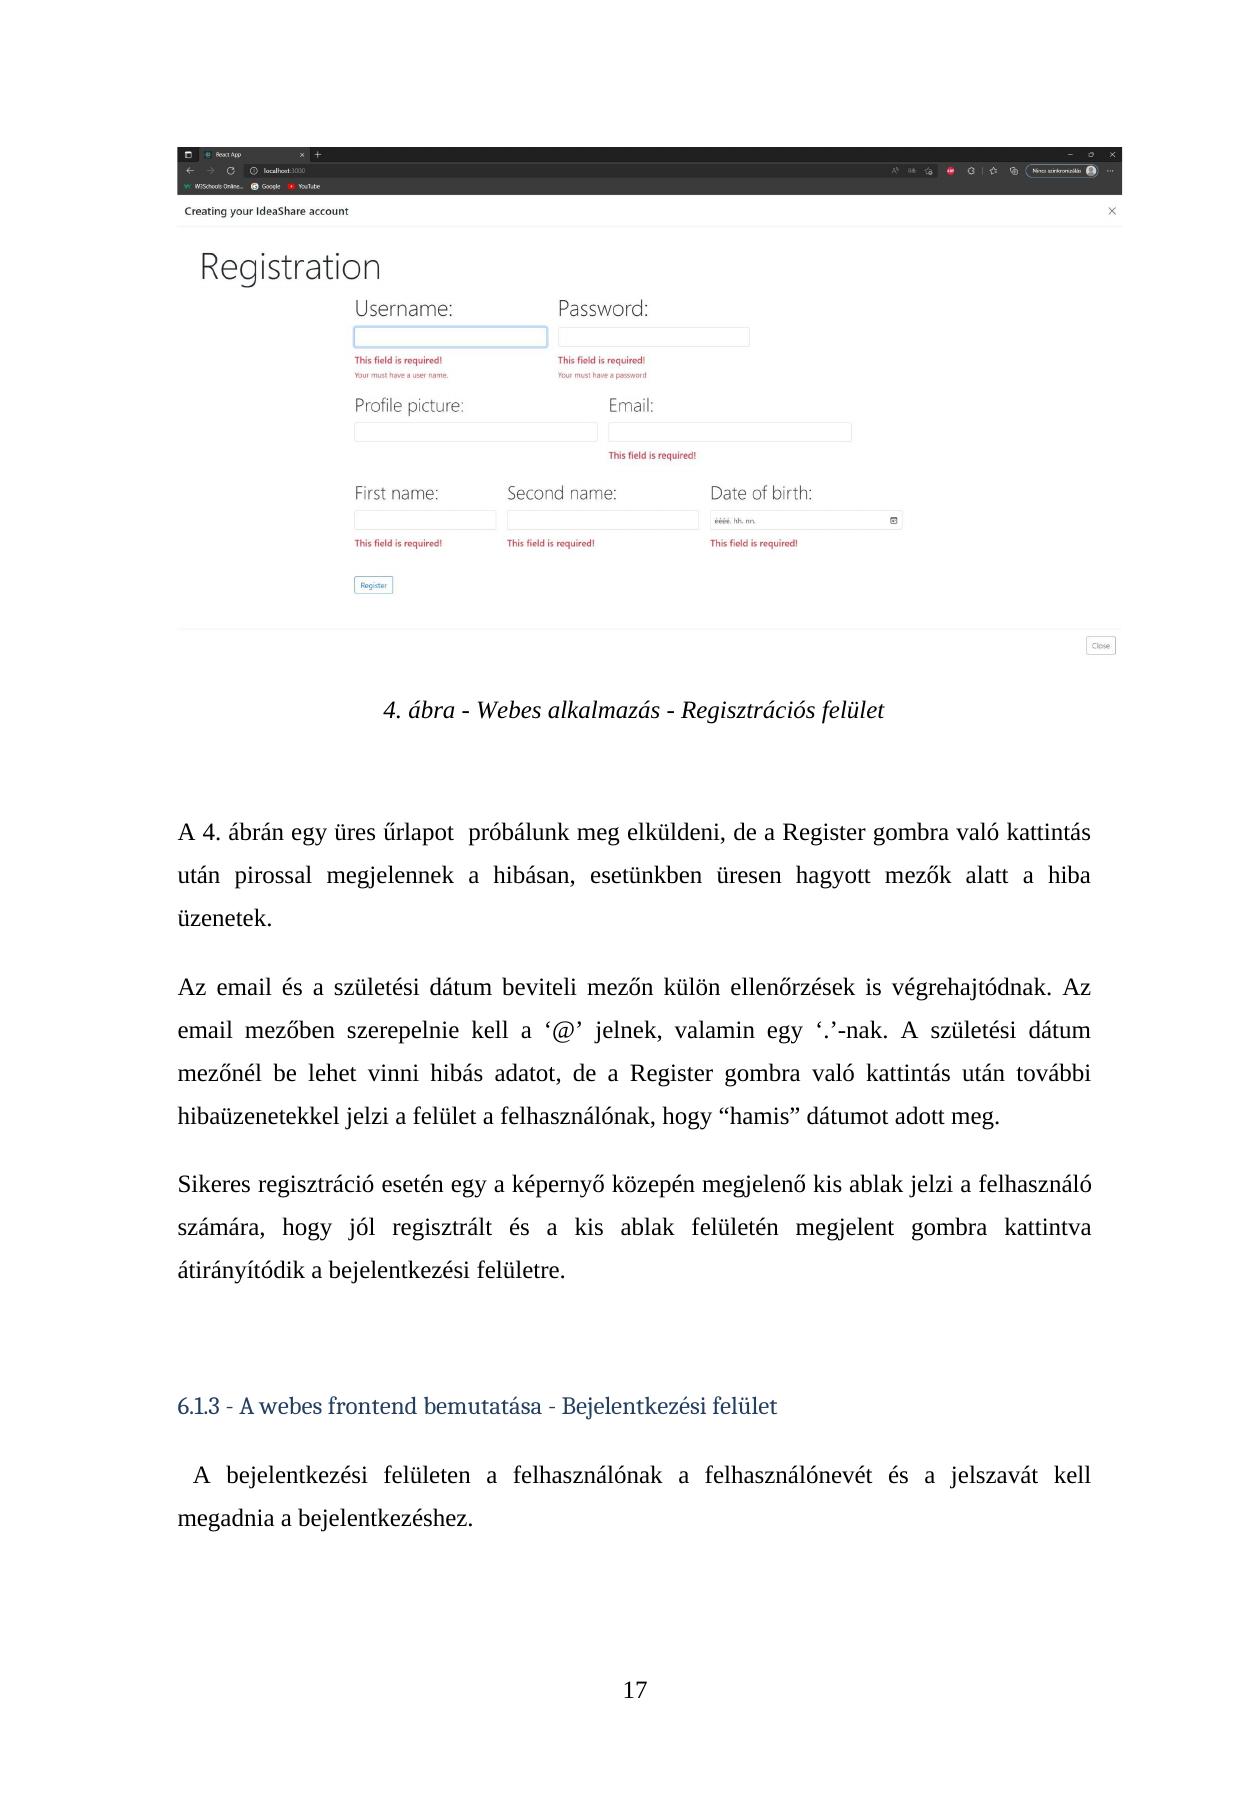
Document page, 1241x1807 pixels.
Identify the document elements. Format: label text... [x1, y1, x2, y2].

text Az email és a születési dátum beviteli mezőn külön ellenőrzések is végrehajtódnak. Az email mezőben szerepelnie kell a ‘@’ jelnek, valamin egy ‘.’-nak. A születési dátum mezőnél be lehet vinni hibás adatot, de a Register gombra való kattintás után további hibaüzenetekkel jelzi a felület a felhasználónak, hogy “hamis” dátumot adott meg. [177, 972, 1092, 1130]
text Sikeres regisztráció esetén egy a képernyő közepén megjelenő kis ablak jelzi a felhasználó számára, hogy jól regisztrált és a kis ablak felületén megjelent gombra kattintva átirányítódik a bejelentkezési felületre. [177, 1169, 1092, 1284]
subtitle 6.1.3 - A webes frontend bemutatása - Bejelentkezési felület [177, 1392, 1092, 1420]
text 4. ábra - Webes alkalmazás - Regisztrációs felület [177, 695, 1092, 724]
picture [177, 147, 1123, 661]
text A bejelentkezési felületen a felhasználónak a felhasználónevét és a jelszavát kell megadnia a bejelentkezéshez. [177, 1460, 1092, 1532]
text A 4. ábrán egy üres űrlapot próbálunk meg elküldeni, de a Register gombra való kattintás után pirossal megjelennek a hibásan, esetünkben üresen hagyott mezők alatt a hiba üzenetek. [177, 817, 1092, 932]
